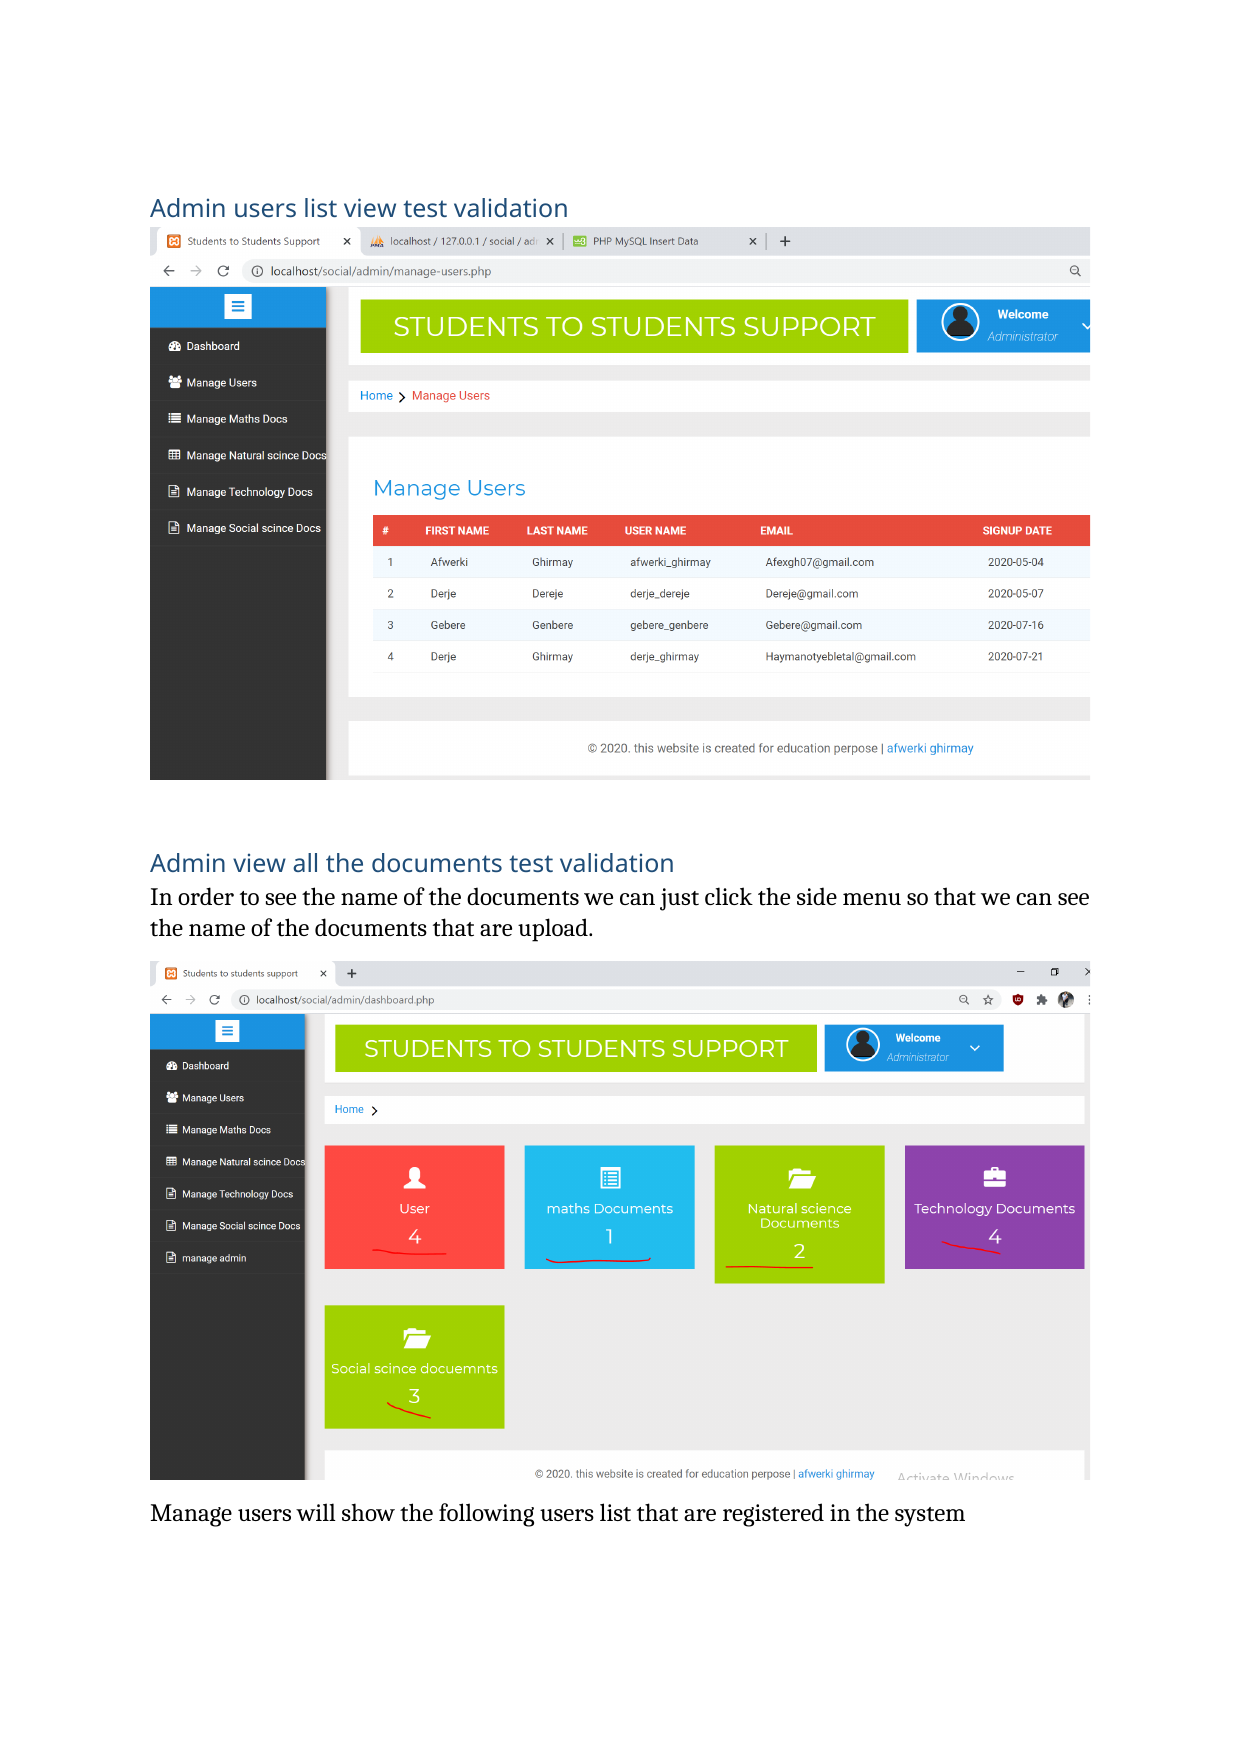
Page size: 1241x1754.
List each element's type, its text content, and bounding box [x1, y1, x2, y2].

picture [150, 961, 1091, 1480]
picture [150, 227, 1091, 780]
subtitle Admin view all the documents test validation [150, 846, 1090, 880]
text Manage users will show the following users list that are registered in the system [150, 1498, 1090, 1527]
text In order to see the name of the documents we can just click the side menu so that we can see the name of the documents that are upload. [150, 883, 1090, 943]
subtitle Admin users list view test validation [150, 191, 1090, 225]
